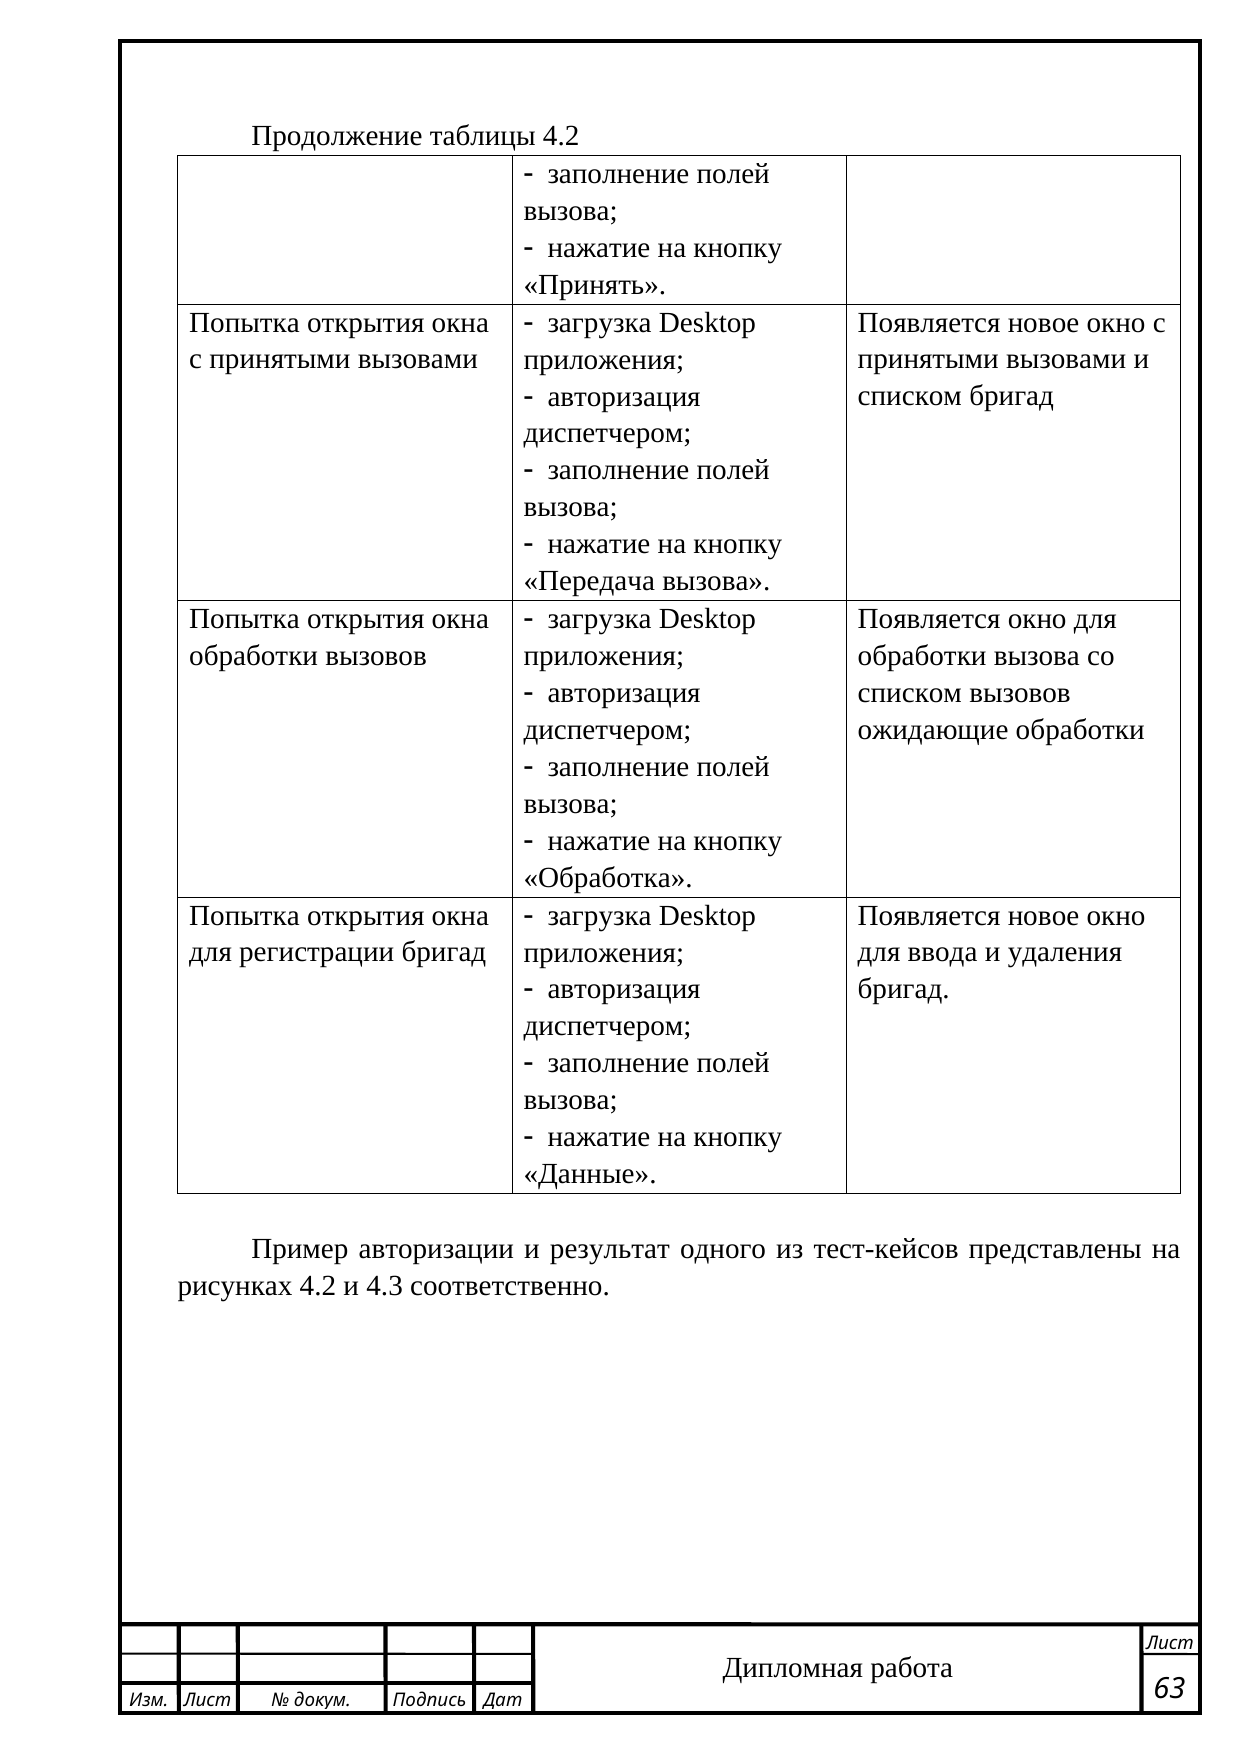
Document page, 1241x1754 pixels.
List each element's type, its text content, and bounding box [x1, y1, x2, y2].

table_header [847, 156, 1180, 304]
table_header заполнение полей вызова; нажатие на кнопку «Принять». [513, 156, 846, 304]
table_cell загрузка Desktop приложения; авторизация диспетчером; заполнение полей вызова; нажатие на кнопку «Обработка». [513, 601, 846, 897]
text Продолжение таблицы 4.2 [177, 118, 1181, 152]
table_cell Попытка открытия окна с принятыми вызовами [178, 305, 512, 600]
table_cell Появляется новое окно с принятыми вызовами и списком бригад [847, 305, 1180, 600]
table_cell Появляется окно для обработки вызова со списком вызовов ожидающие обработки [847, 601, 1180, 897]
table_cell загрузка Desktop приложения; авторизация диспетчером; заполнение полей вызова; нажатие на кнопку «Передача вызова». [513, 305, 846, 600]
table_cell загрузка Desktop приложения; авторизация диспетчером; заполнение полей вызова; нажатие на кнопку «Данные». [513, 898, 846, 1193]
table_header [178, 156, 512, 304]
text Пример авторизации и результат одного из тест-кейсов представлены на рисунках 4.2 и 4.3 соответственно. [177, 1231, 1181, 1301]
table_cell Попытка открытия окна для регистрации бригад [178, 898, 512, 1193]
table_cell Попытка открытия окна обработки вызовов [178, 601, 512, 897]
table_cell Появляется новое окно для ввода и удаления бригад. [847, 898, 1180, 1193]
